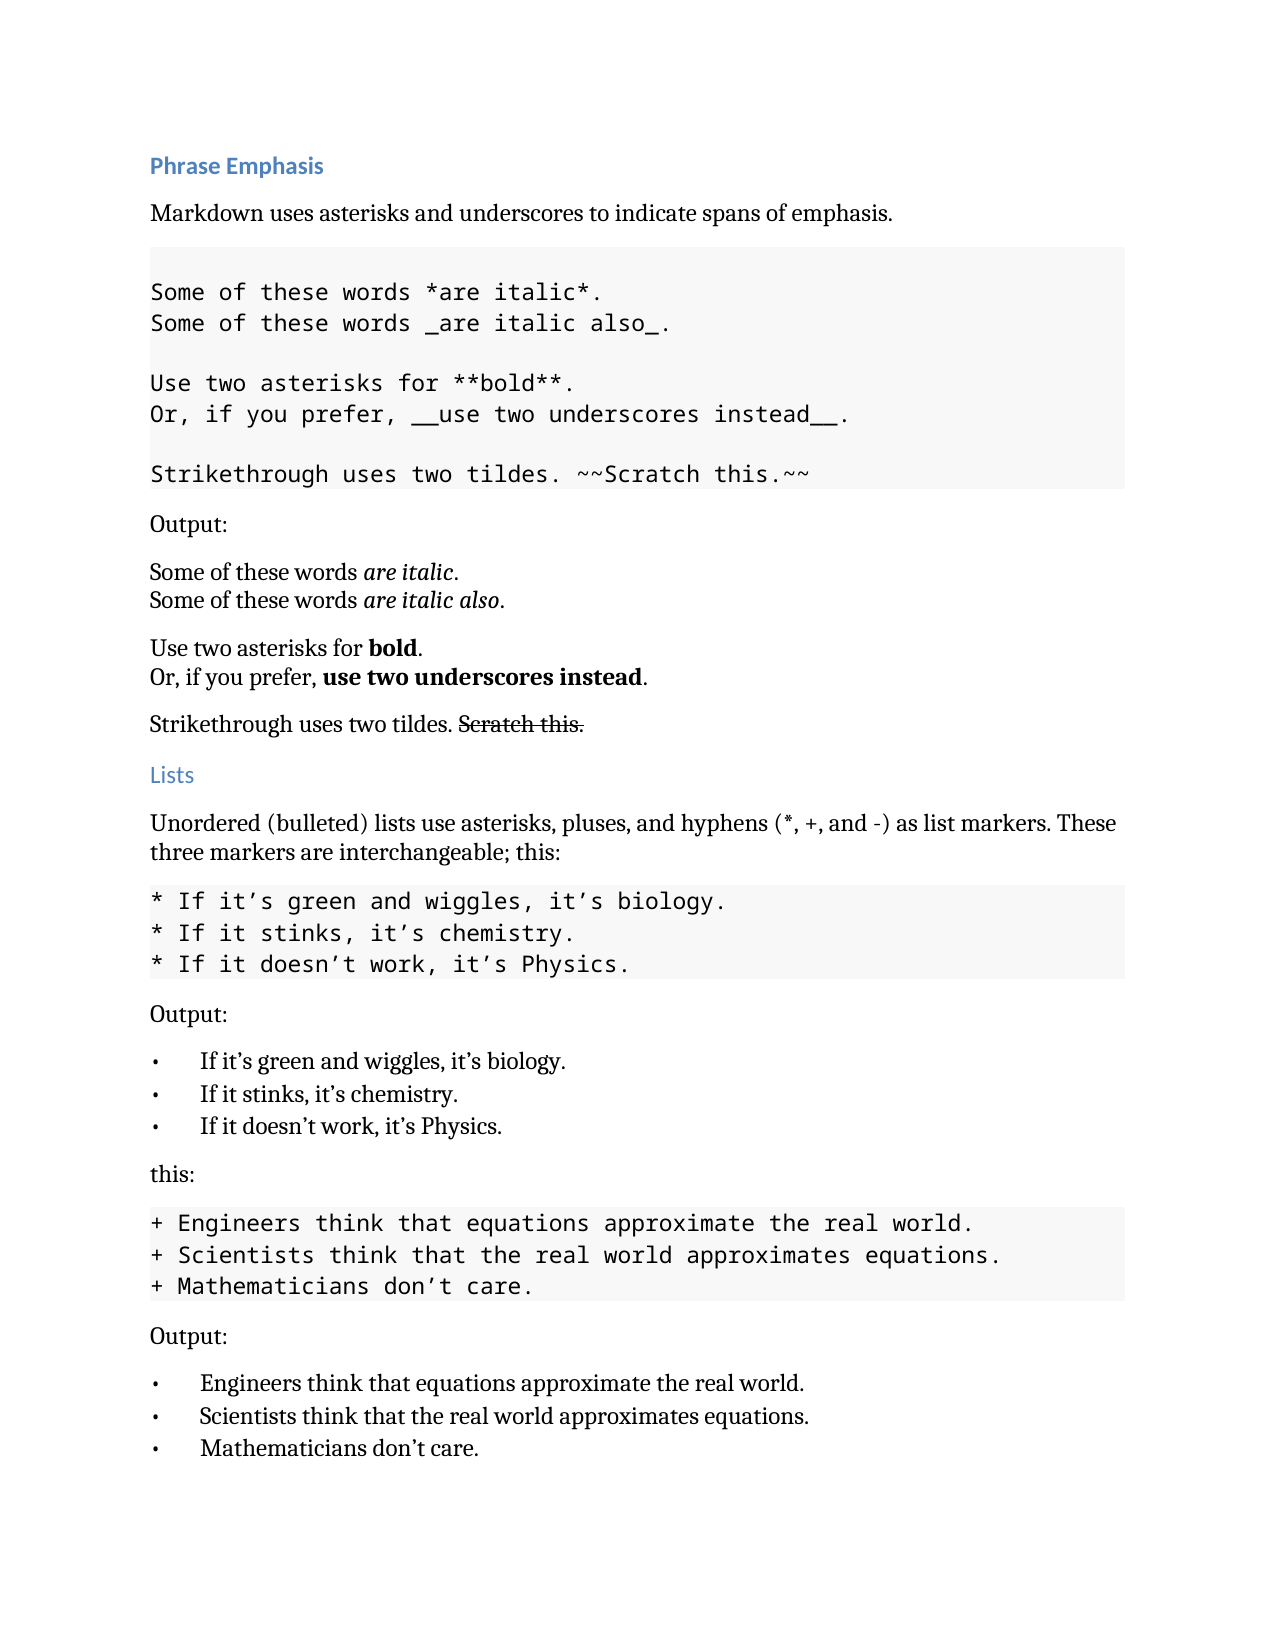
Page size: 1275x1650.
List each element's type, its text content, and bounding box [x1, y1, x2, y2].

list Mathematicians don’t care. [150, 1434, 1125, 1463]
text Strikethrough uses two tildes. Scratch this. [150, 710, 1125, 739]
list If it stinks, it’s chemistry. [150, 1080, 1125, 1108]
list If it doesn’t work, it’s Physics. [150, 1112, 1125, 1141]
text Output: [150, 510, 1125, 539]
text Markdown uses asterisks and underscores to indicate spans of emphasis. [150, 199, 1125, 228]
text Some of these words *are italic*. Some of these words _are italic also_. Use two asterisks for **bold**. Or, if you prefer, __use two underscores instead__. Strikethrough uses two tildes. ~~Scratch this.~~ [150, 247, 1125, 489]
subtitle Lists [150, 760, 1125, 790]
subtitle Phrase Emphasis [150, 150, 1125, 181]
list Scientists think that the real world approximates equations. [150, 1402, 1125, 1431]
text Output: [150, 1322, 1125, 1351]
text Output: [150, 1000, 1125, 1028]
text this: [150, 1160, 1125, 1188]
list Engineers think that equations approximate the real world. [150, 1369, 1125, 1398]
text Use two asterisks for bold. Or, if you prefer, use two underscores instead. [150, 634, 1125, 691]
text + Engineers think that equations approximate the real world. + Scientists think that the real world approximates equations. + Mathematicians don’t care. [150, 1207, 1125, 1301]
list If it’s green and wiggles, it’s biology. [150, 1047, 1125, 1076]
text Unordered (bulleted) lists use asterisks, pluses, and hyphens (*, +, and -) as list markers. These three markers are interchangeable; this: [150, 809, 1125, 866]
text * If it’s green and wiggles, it’s biology. * If it stinks, it’s chemistry. * If it doesn’t work, it’s Physics. [150, 885, 1125, 979]
text Some of these words are italic. Some of these words are italic also. [150, 558, 1125, 615]
